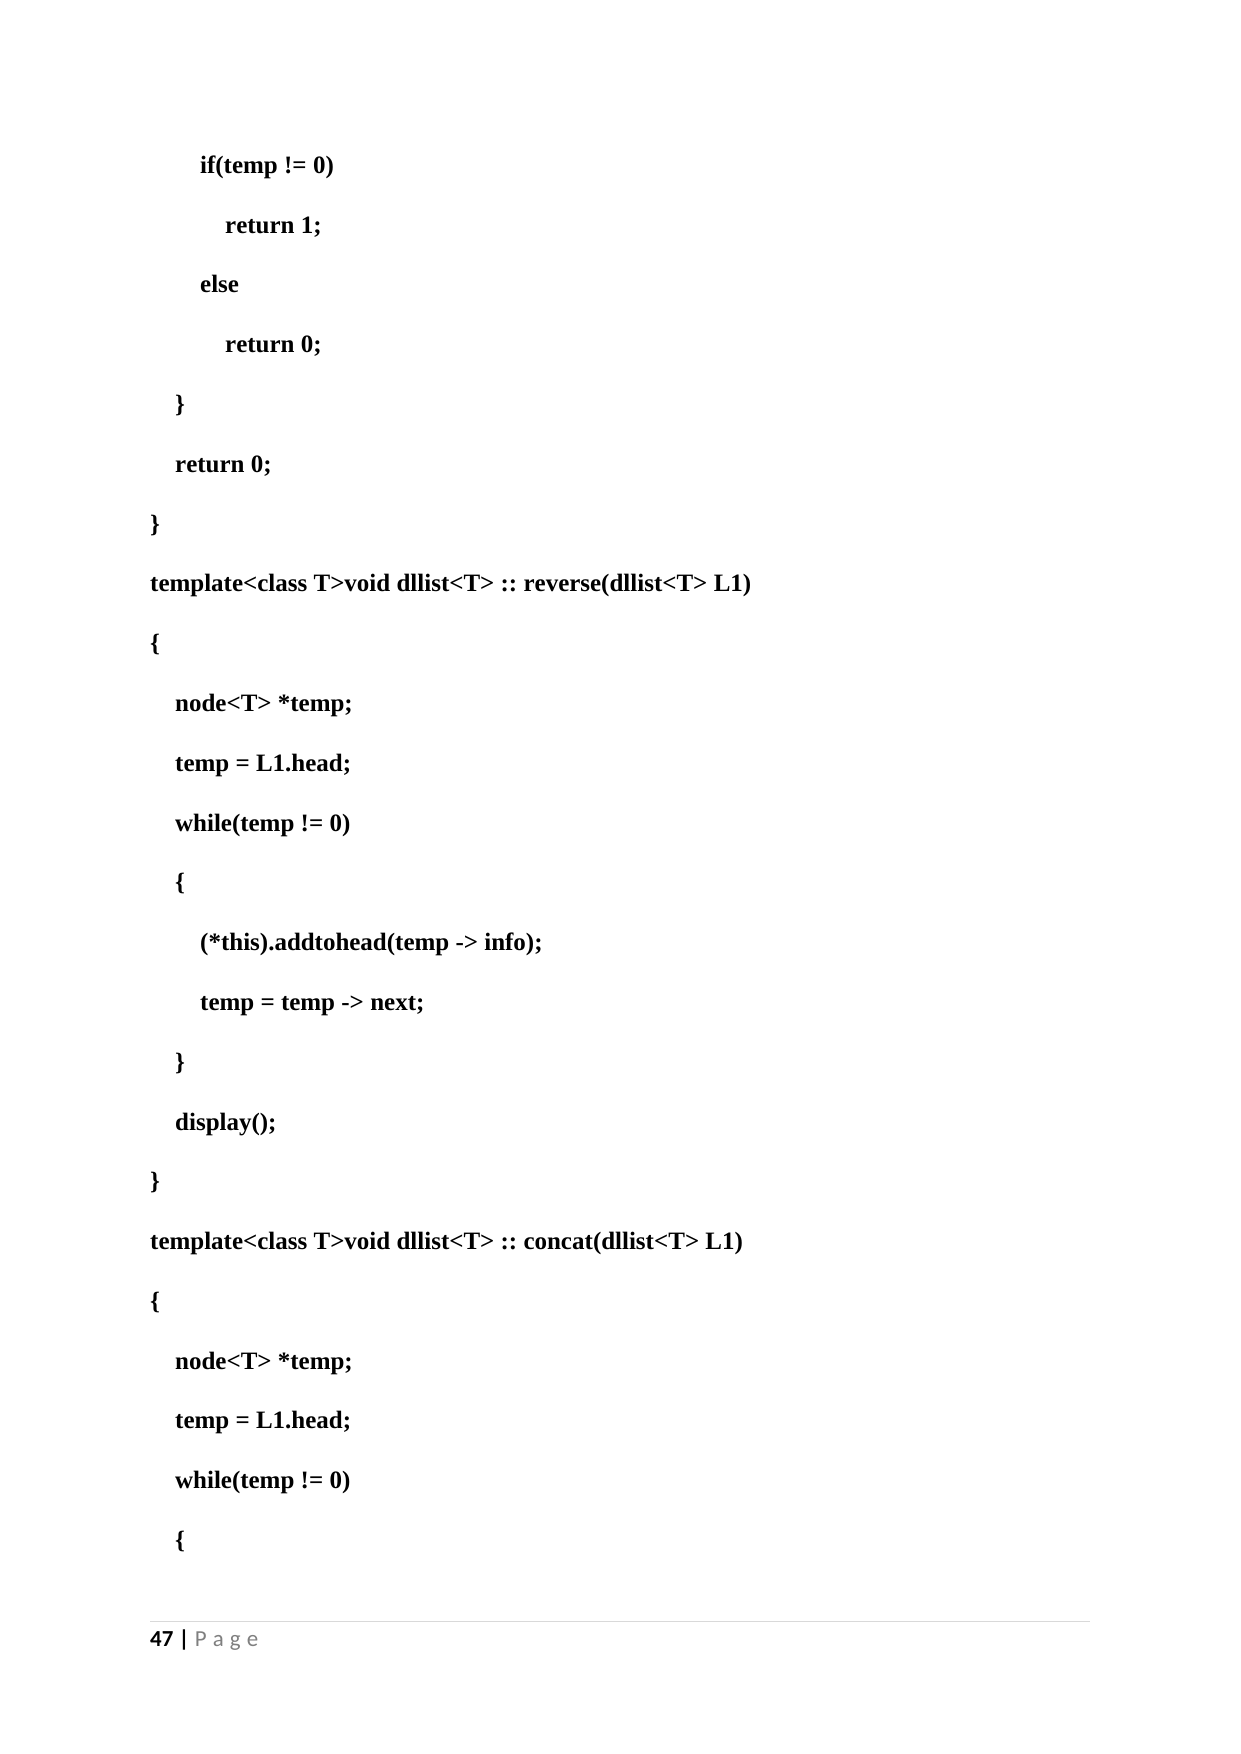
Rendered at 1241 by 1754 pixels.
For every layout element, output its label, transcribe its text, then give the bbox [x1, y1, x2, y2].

text } [150, 1047, 1090, 1076]
text if(temp != 0) [150, 150, 1090, 179]
text { [150, 1525, 1090, 1554]
text return 1; [150, 210, 1090, 238]
text { [150, 867, 1090, 896]
text while(temp != 0) [150, 808, 1090, 836]
text return 0; [150, 329, 1090, 358]
text temp = L1.head; [150, 748, 1090, 777]
text temp = L1.head; [150, 1406, 1090, 1434]
text } [150, 1166, 1090, 1195]
text (*this).addtohead(temp -> info); [150, 927, 1090, 956]
text { [150, 1286, 1090, 1315]
text { [150, 628, 1090, 657]
text display(); [150, 1107, 1090, 1135]
text template<class T>void dllist<T> :: concat(dllist<T> L1) [150, 1226, 1090, 1255]
text node<T> *temp; [150, 688, 1090, 717]
text temp = temp -> next; [150, 987, 1090, 1016]
text node<T> *temp; [150, 1346, 1090, 1374]
text while(temp != 0) [150, 1465, 1090, 1494]
text template<class T>void dllist<T> :: reverse(dllist<T> L1) [150, 568, 1090, 597]
text return 0; [150, 449, 1090, 478]
text else [150, 269, 1090, 298]
text } [150, 389, 1090, 418]
text } [150, 509, 1090, 537]
